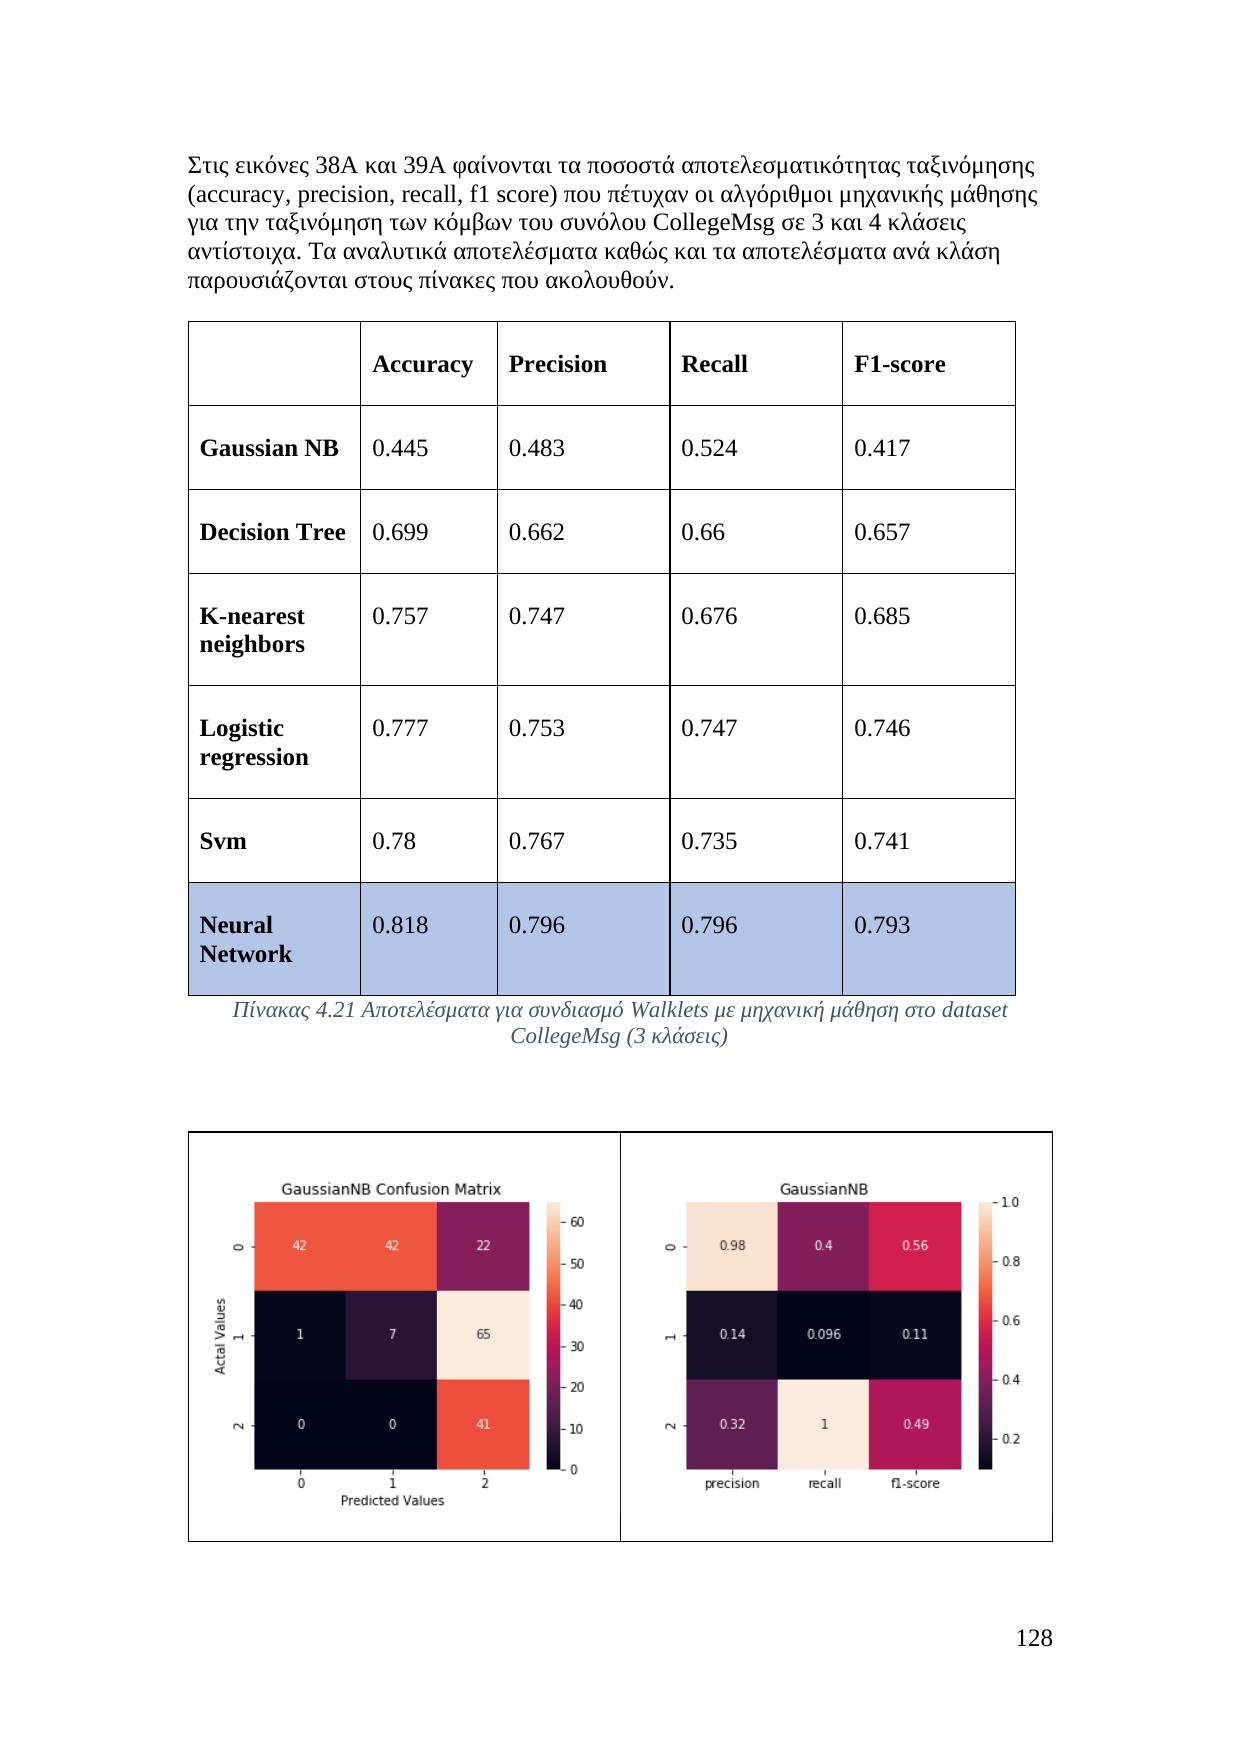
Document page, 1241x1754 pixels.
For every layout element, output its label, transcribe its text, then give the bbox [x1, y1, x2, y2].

table_header [189, 1133, 620, 1541]
table_cell 0.777 [361, 686, 497, 798]
table_cell Gaussian NB [189, 406, 360, 489]
table_cell 0.676 [671, 574, 842, 685]
table_cell 0.685 [843, 574, 1015, 685]
table_cell 0.78 [361, 799, 497, 882]
table_header Accuracy [361, 322, 497, 405]
table_cell 0.753 [498, 686, 669, 798]
text Στις εικόνες 38A και 39A φαίνονται τα ποσοστά αποτελεσματικότητας ταξινόμησης (accuracy, precision, recall, f1 score) που πέτυχαν οι αλγόριθμοι μηχανικής μάθησης για την ταξινόμηση των κόμβων του συνόλου CollegeMsg σε 3 και 4 κλάσεις αντίστοιχα. Τα αναλυτικά αποτελέσματα καθώς και τα αποτελέσματα ανά κλάση παρουσιάζονται στους πίνακες που ακολουθούν. [187, 150, 1053, 294]
picture [631, 1159, 1053, 1514]
table_cell 0.818 [361, 883, 497, 995]
table_cell 0.767 [498, 799, 669, 882]
table_cell 0.735 [671, 799, 842, 882]
table_cell Logistic regression [189, 686, 360, 798]
table_cell 0.417 [843, 406, 1015, 489]
table_cell 0.66 [671, 490, 842, 573]
picture [199, 1159, 621, 1514]
table_cell Svm [189, 799, 360, 882]
table_cell 0.796 [671, 883, 842, 995]
table_cell 0.796 [498, 883, 669, 995]
table_header Precision [498, 322, 669, 405]
table_header F1-score [843, 322, 1015, 405]
table_cell 0.483 [498, 406, 669, 489]
table_cell Decision Tree [189, 490, 360, 573]
table_cell 0.747 [498, 574, 669, 685]
table_cell 0.757 [361, 574, 497, 685]
table_header Recall [671, 322, 842, 405]
table_cell 0.747 [671, 686, 842, 798]
table_cell 0.657 [843, 490, 1015, 573]
table_header [189, 322, 360, 405]
table_cell K-nearest neighbors [189, 574, 360, 685]
table_cell 0.741 [843, 799, 1015, 882]
table_cell 0.524 [671, 406, 842, 489]
table_cell 0.445 [361, 406, 497, 489]
table_cell 0.662 [498, 490, 669, 573]
table_cell 0.746 [843, 686, 1015, 798]
table_cell 0.793 [843, 883, 1015, 995]
table_cell Neural Network [189, 883, 360, 995]
table_header [621, 1133, 1052, 1541]
table_cell 0.699 [361, 490, 497, 573]
